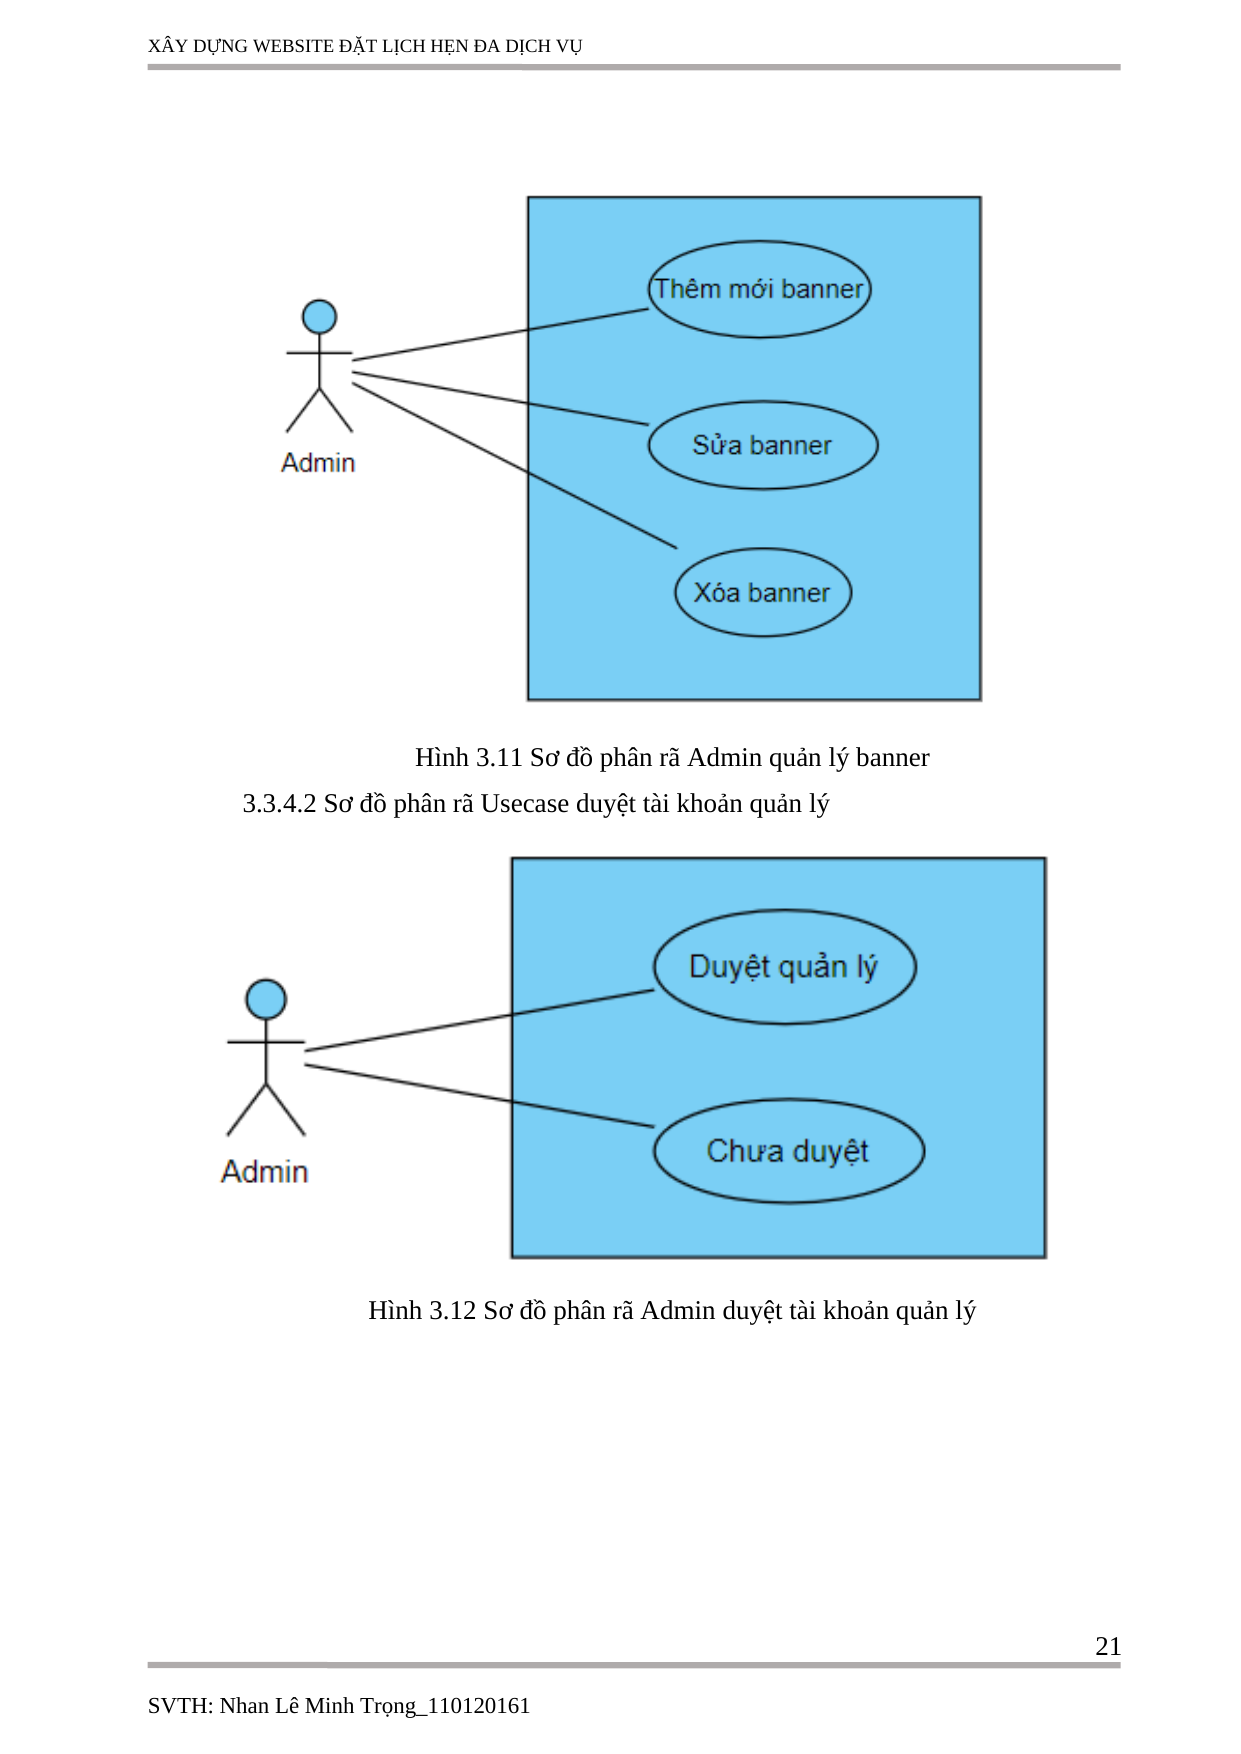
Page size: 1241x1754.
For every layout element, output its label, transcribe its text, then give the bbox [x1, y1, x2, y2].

picture [259, 149, 1011, 741]
picture [197, 818, 1073, 1295]
subtitle 3.3.4.2 Sơ đồ phân rã Usecase duyệt tài khoản quản lý [242, 787, 1122, 819]
